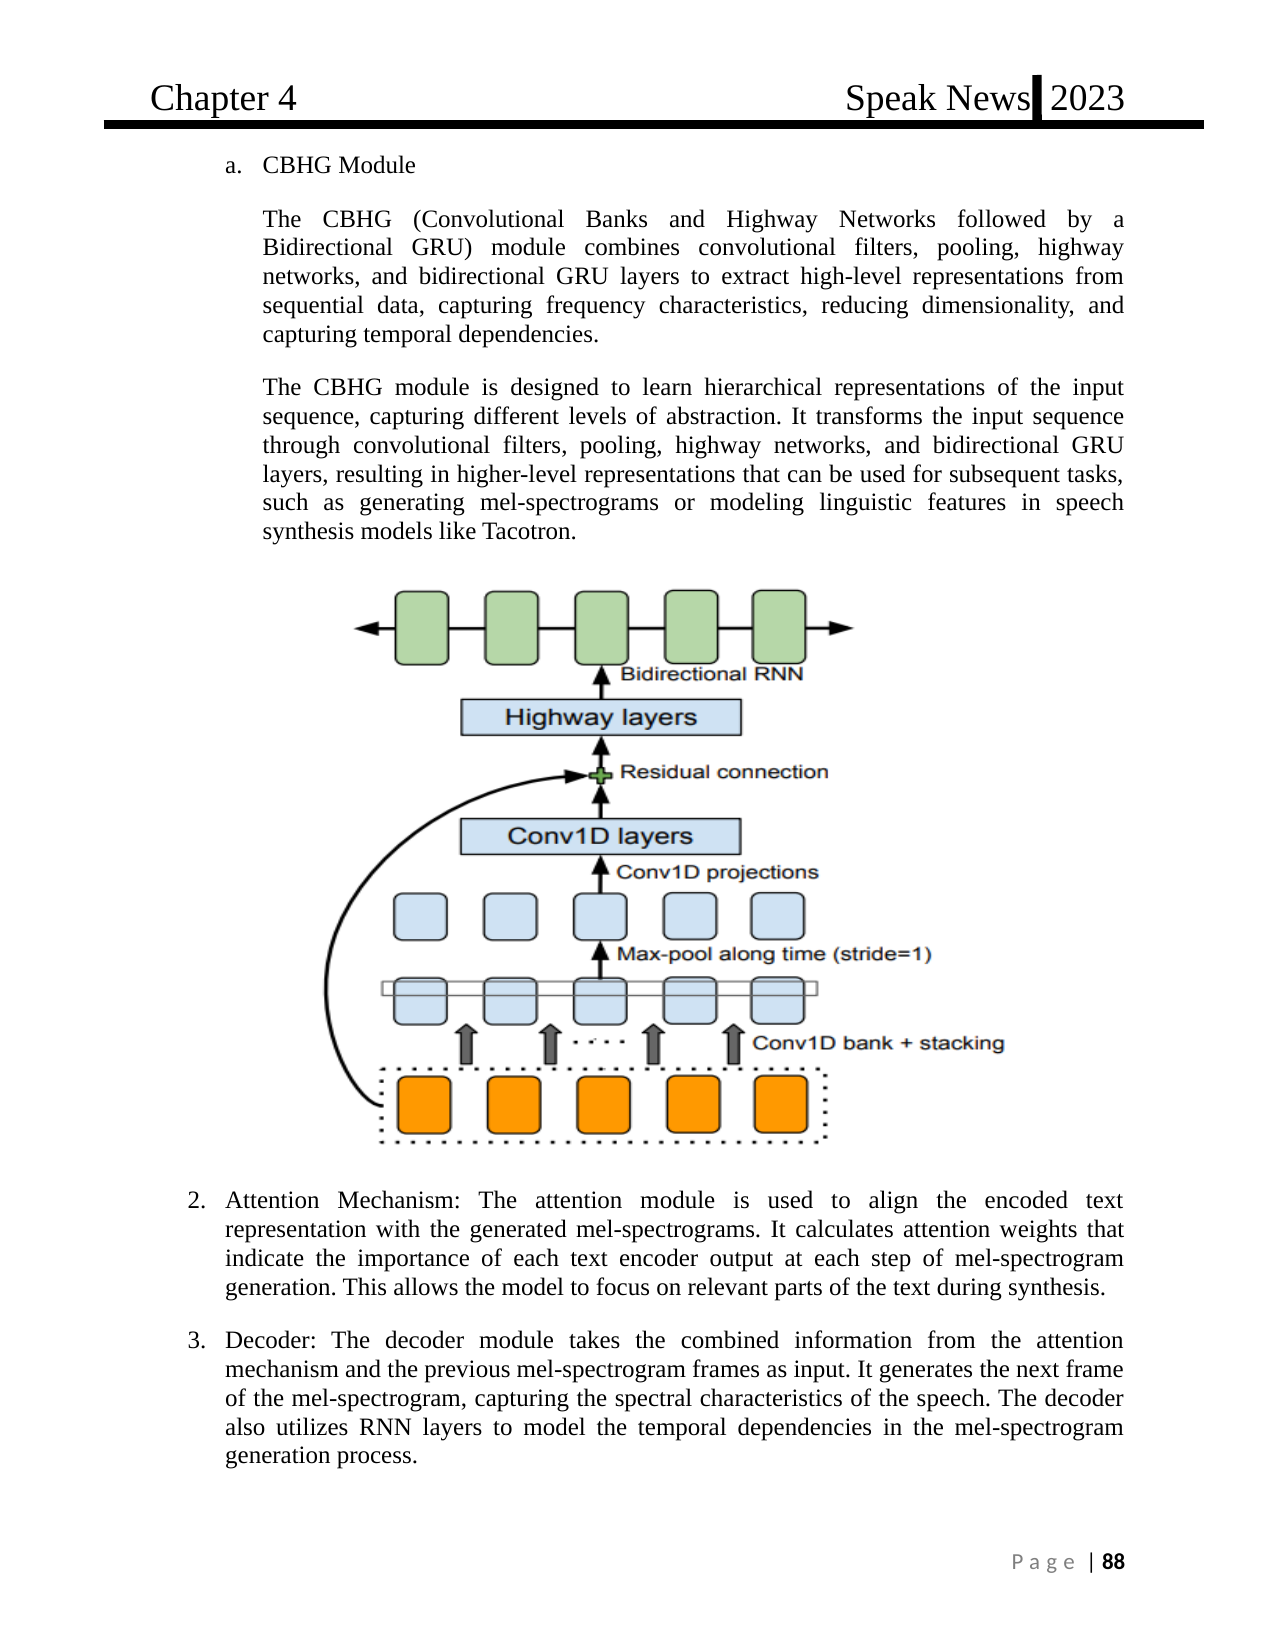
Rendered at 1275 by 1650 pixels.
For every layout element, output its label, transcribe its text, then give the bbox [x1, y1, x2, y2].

text The CBHG module is designed to learn hierarchical representations of the input sequence, capturing different levels of abstraction. It transforms the input sequence through convolutional filters, pooling, highway networks, and bidirectional GRU layers, resulting in higher-level representations that can be used for subsequent tasks, such as generating mel-spectrograms or modeling linguistic features in speech synthesis models like Tacotron. [262, 372, 1125, 545]
text The CBHG (Convolutional Banks and Highway Networks followed by a Bidirectional GRU) module combines convolutional filters, pooling, highway networks, and bidirectional GRU layers to extract high-level representations from sequential data, capturing frequency characteristics, reducing dimensionality, and capturing temporal dependencies. [262, 204, 1125, 347]
list Attention Mechanism: The attention module is used to align the encoded text representation with the generated mel-spectrograms. It calculates attention weights that indicate the importance of each text encoder output at each step of mel-spectrogram generation. This allows the model to focus on relevant parts of the text during synthesis. [187, 1186, 1125, 1301]
list CBHG Module [225, 150, 1125, 179]
picture [262, 570, 1022, 1161]
list Decoder: The decoder module takes the combined information from the attention mechanism and the previous mel-spectrogram frames as input. It generates the next frame of the mel-spectrogram, capturing the spectral characteristics of the speech. The decoder also utilizes RNN layers to model the temporal dependencies in the mel-spectrogram generation process. [187, 1326, 1125, 1469]
